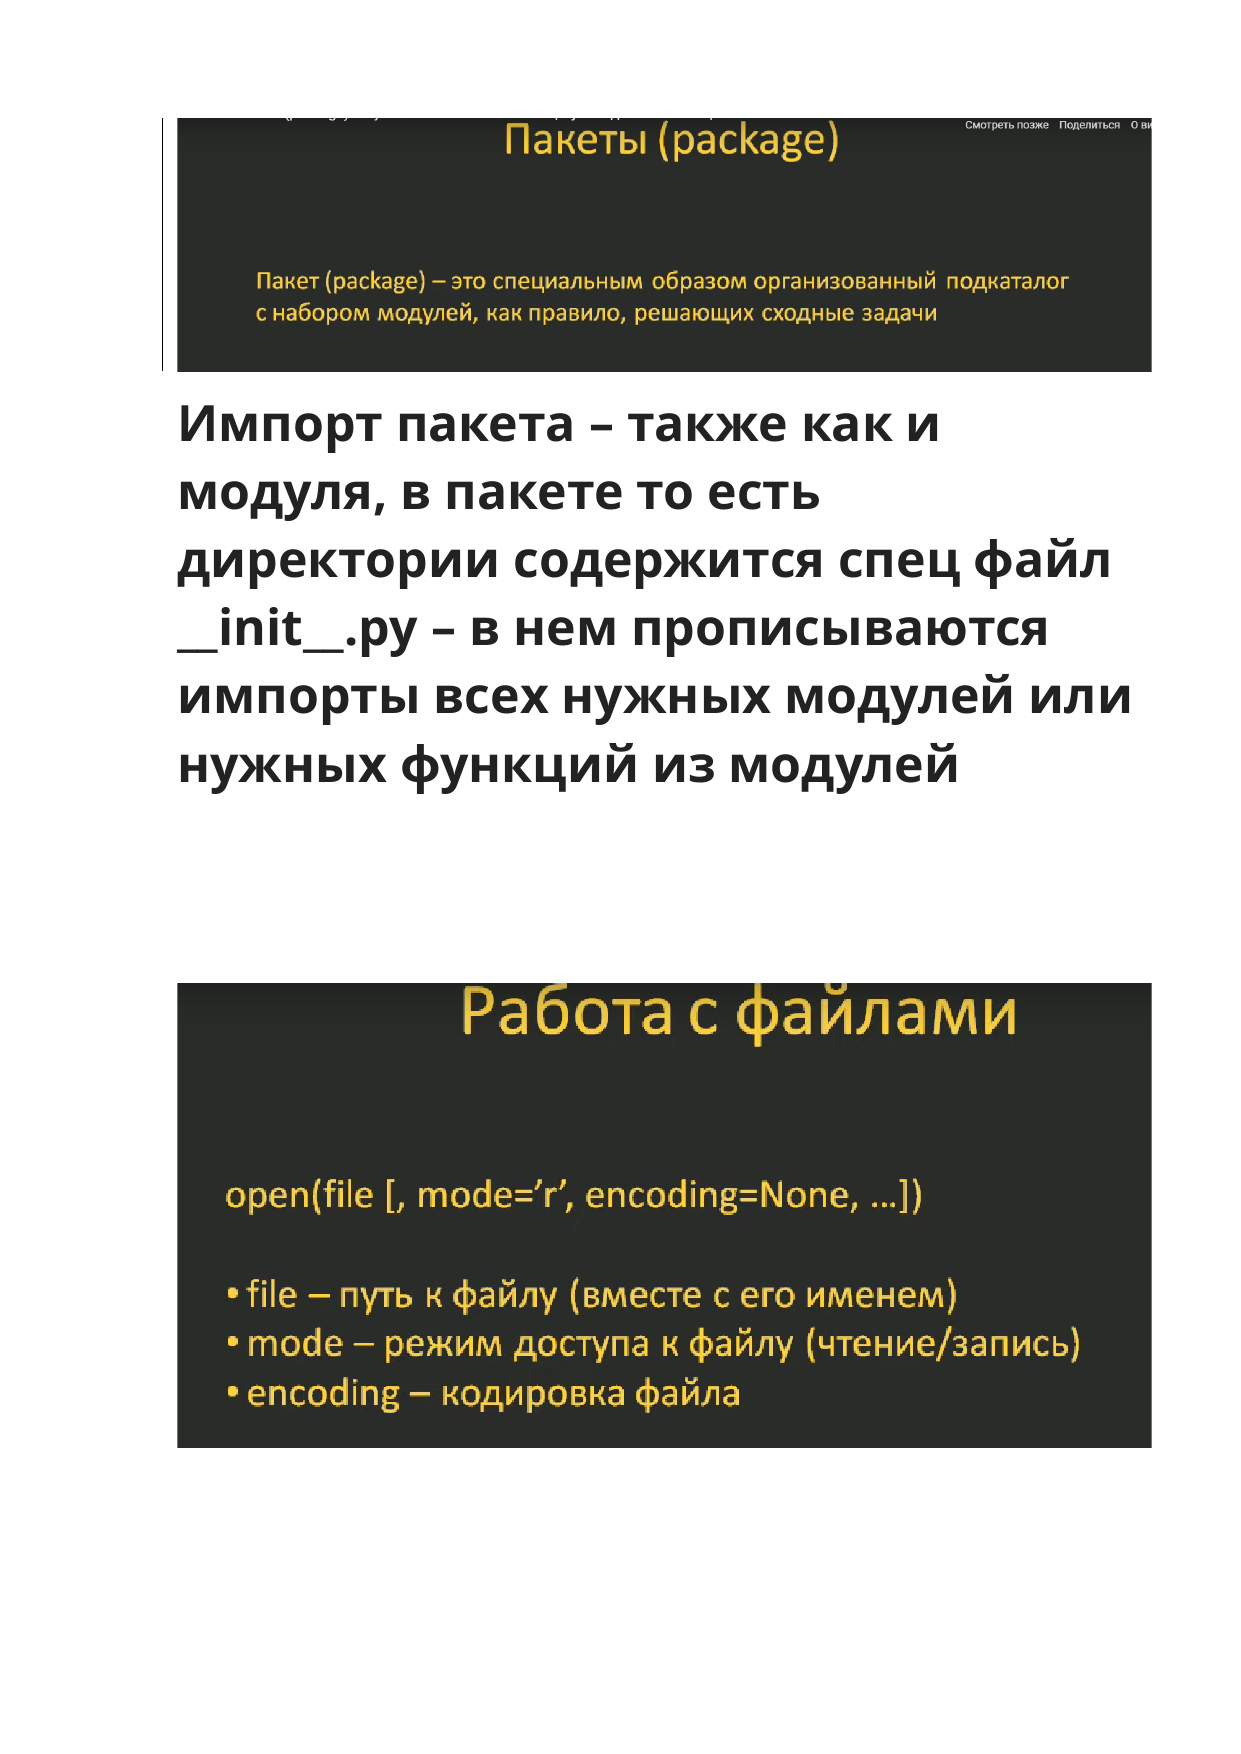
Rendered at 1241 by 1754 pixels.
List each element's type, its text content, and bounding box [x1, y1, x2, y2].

subtitle Импорт пакета – также как и модуля, в пакете то есть директории содержится спец файл __init__.py – в нем прописываются импорты всех нужных модулей или нужных функций из модулей [177, 388, 1152, 797]
picture [177, 983, 1152, 1448]
picture [177, 118, 1152, 372]
